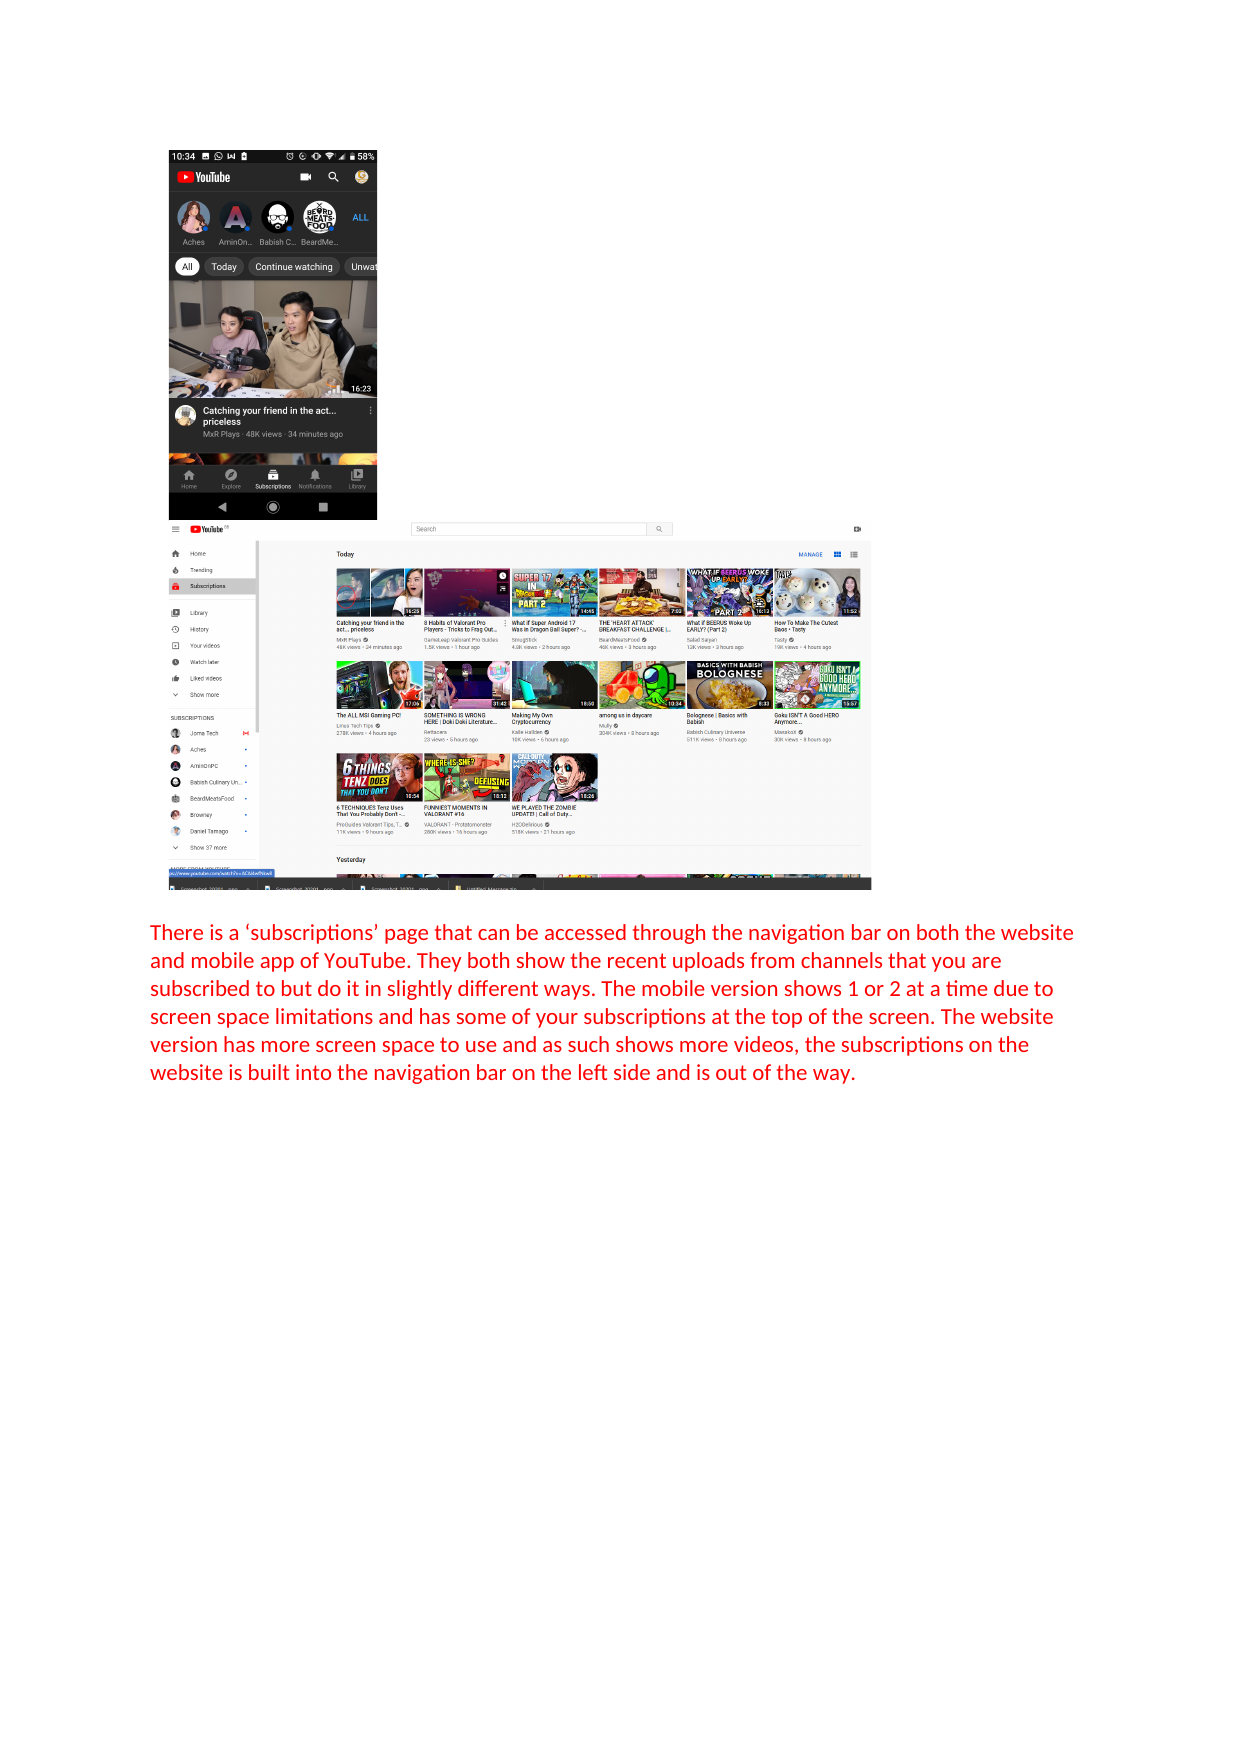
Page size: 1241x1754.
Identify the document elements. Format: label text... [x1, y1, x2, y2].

text There is a ‘subscriptions’ page that can be accessed through the navigation bar on both the website and mobile app of YouTube. They both show the recent uploads from channels that you are subscribed to but do it in slightly different ways. The mobile version shows 1 or 2 at a time due to screen space limitations and has some of your subscriptions at the top of the screen. The website version has more screen space to use and as such shows more videos, the subscriptions on the website is built into the navigation bar on the left side and is out of the way. [150, 918, 1090, 1086]
